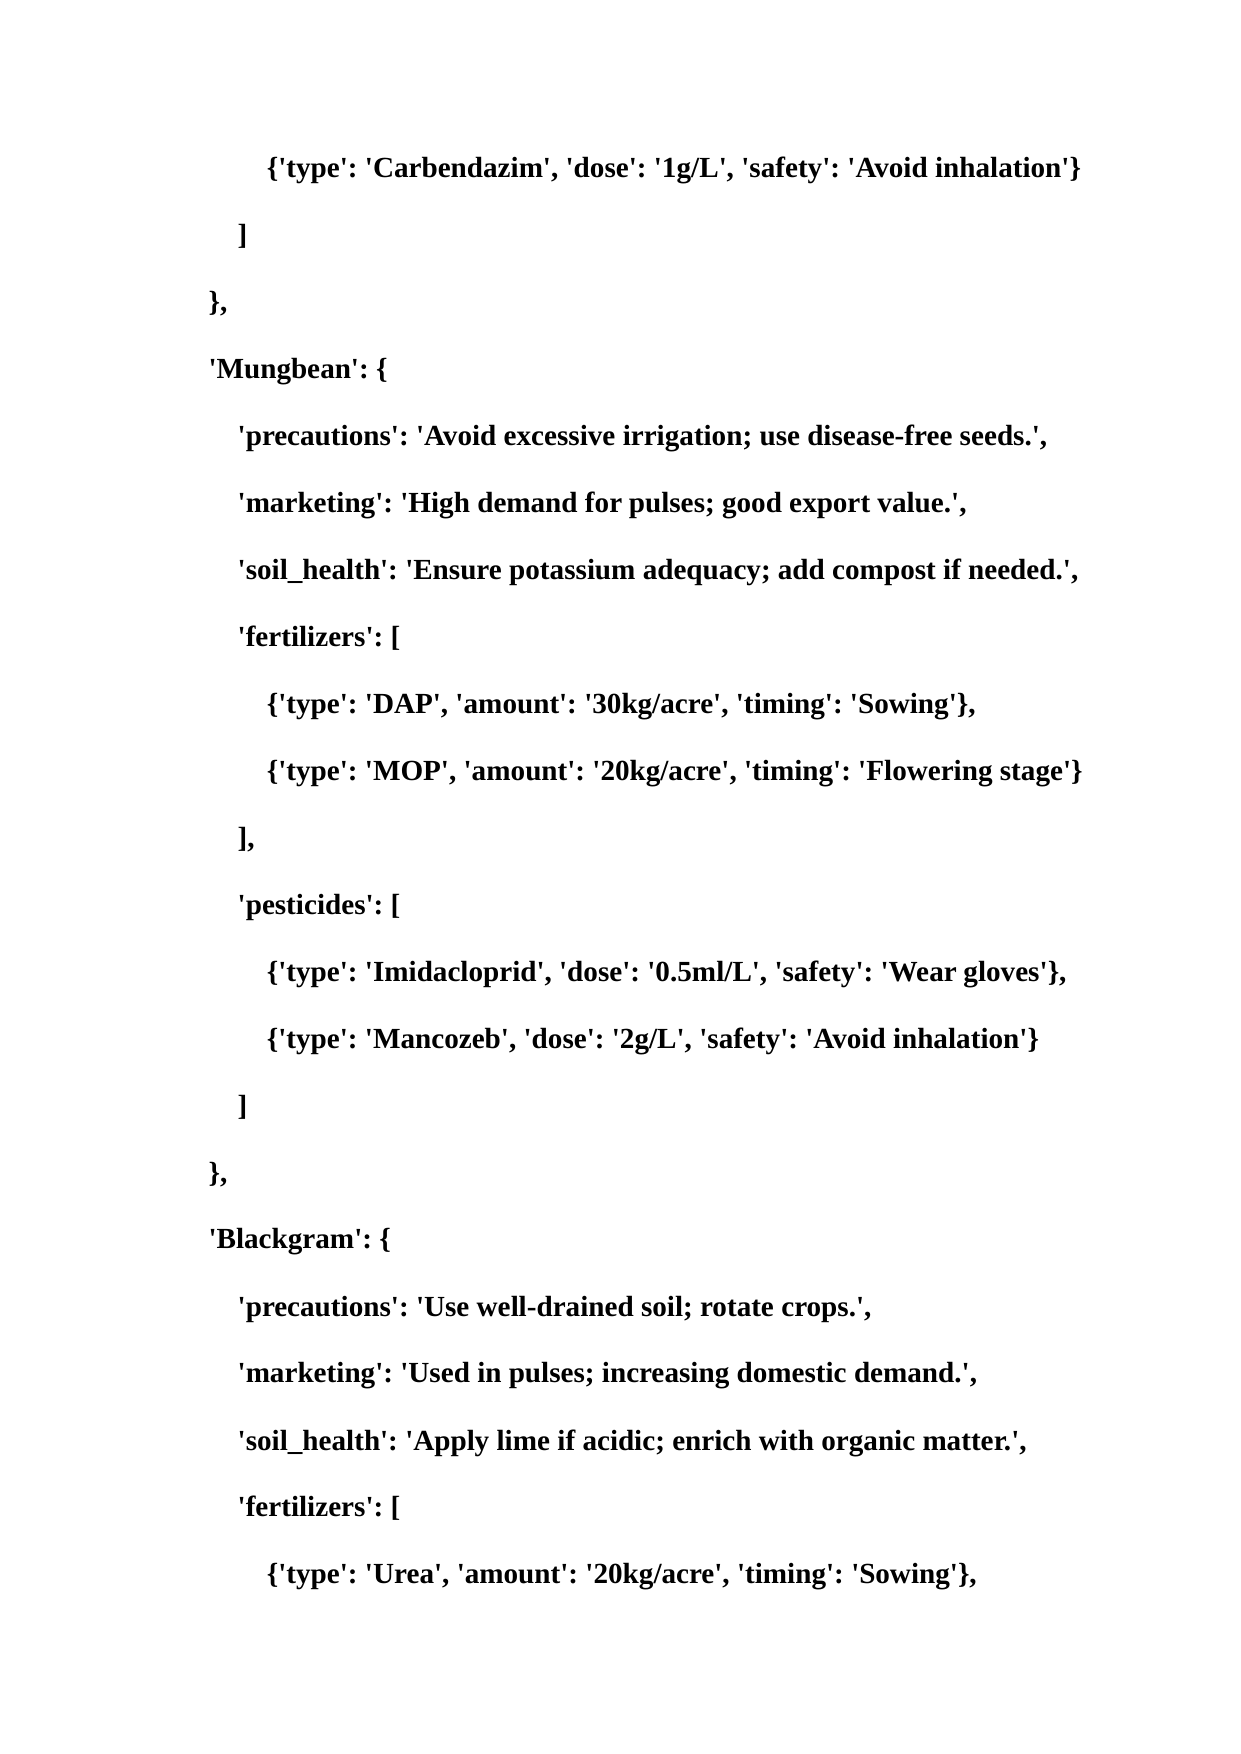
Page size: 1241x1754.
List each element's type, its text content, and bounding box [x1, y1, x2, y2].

text ] [150, 1088, 1090, 1121]
text }, [150, 284, 1090, 317]
text 'soil_health': 'Apply lime if acidic; enrich with organic matter.', [150, 1423, 1090, 1456]
text {'type': 'DAP', 'amount': '30kg/acre', 'timing': 'Sowing'}, [150, 686, 1090, 719]
text ], [150, 820, 1090, 853]
text 'pesticides': [ [150, 887, 1090, 920]
text 'precautions': 'Use well-drained soil; rotate crops.', [150, 1289, 1090, 1322]
text 'fertilizers': [ [150, 619, 1090, 652]
text ] [150, 217, 1090, 251]
text {'type': 'Urea', 'amount': '20kg/acre', 'timing': 'Sowing'}, [150, 1557, 1090, 1590]
text 'Mungbean': { [150, 351, 1090, 384]
text 'fertilizers': [ [150, 1489, 1090, 1523]
text {'type': 'Mancozeb', 'dose': '2g/L', 'safety': 'Avoid inhalation'} [150, 1021, 1090, 1054]
text 'marketing': 'High demand for pulses; good export value.', [150, 485, 1090, 518]
text {'type': 'Imidacloprid', 'dose': '0.5ml/L', 'safety': 'Wear gloves'}, [150, 954, 1090, 987]
text 'soil_health': 'Ensure potassium adequacy; add compost if needed.', [150, 552, 1090, 585]
text {'type': 'MOP', 'amount': '20kg/acre', 'timing': 'Flowering stage'} [150, 753, 1090, 786]
text {'type': 'Carbendazim', 'dose': '1g/L', 'safety': 'Avoid inhalation'} [150, 150, 1090, 183]
text 'Blackgram': { [150, 1222, 1090, 1255]
text 'marketing': 'Used in pulses; increasing domestic demand.', [150, 1356, 1090, 1389]
text 'precautions': 'Avoid excessive irrigation; use disease-free seeds.', [150, 418, 1090, 451]
text }, [150, 1155, 1090, 1188]
